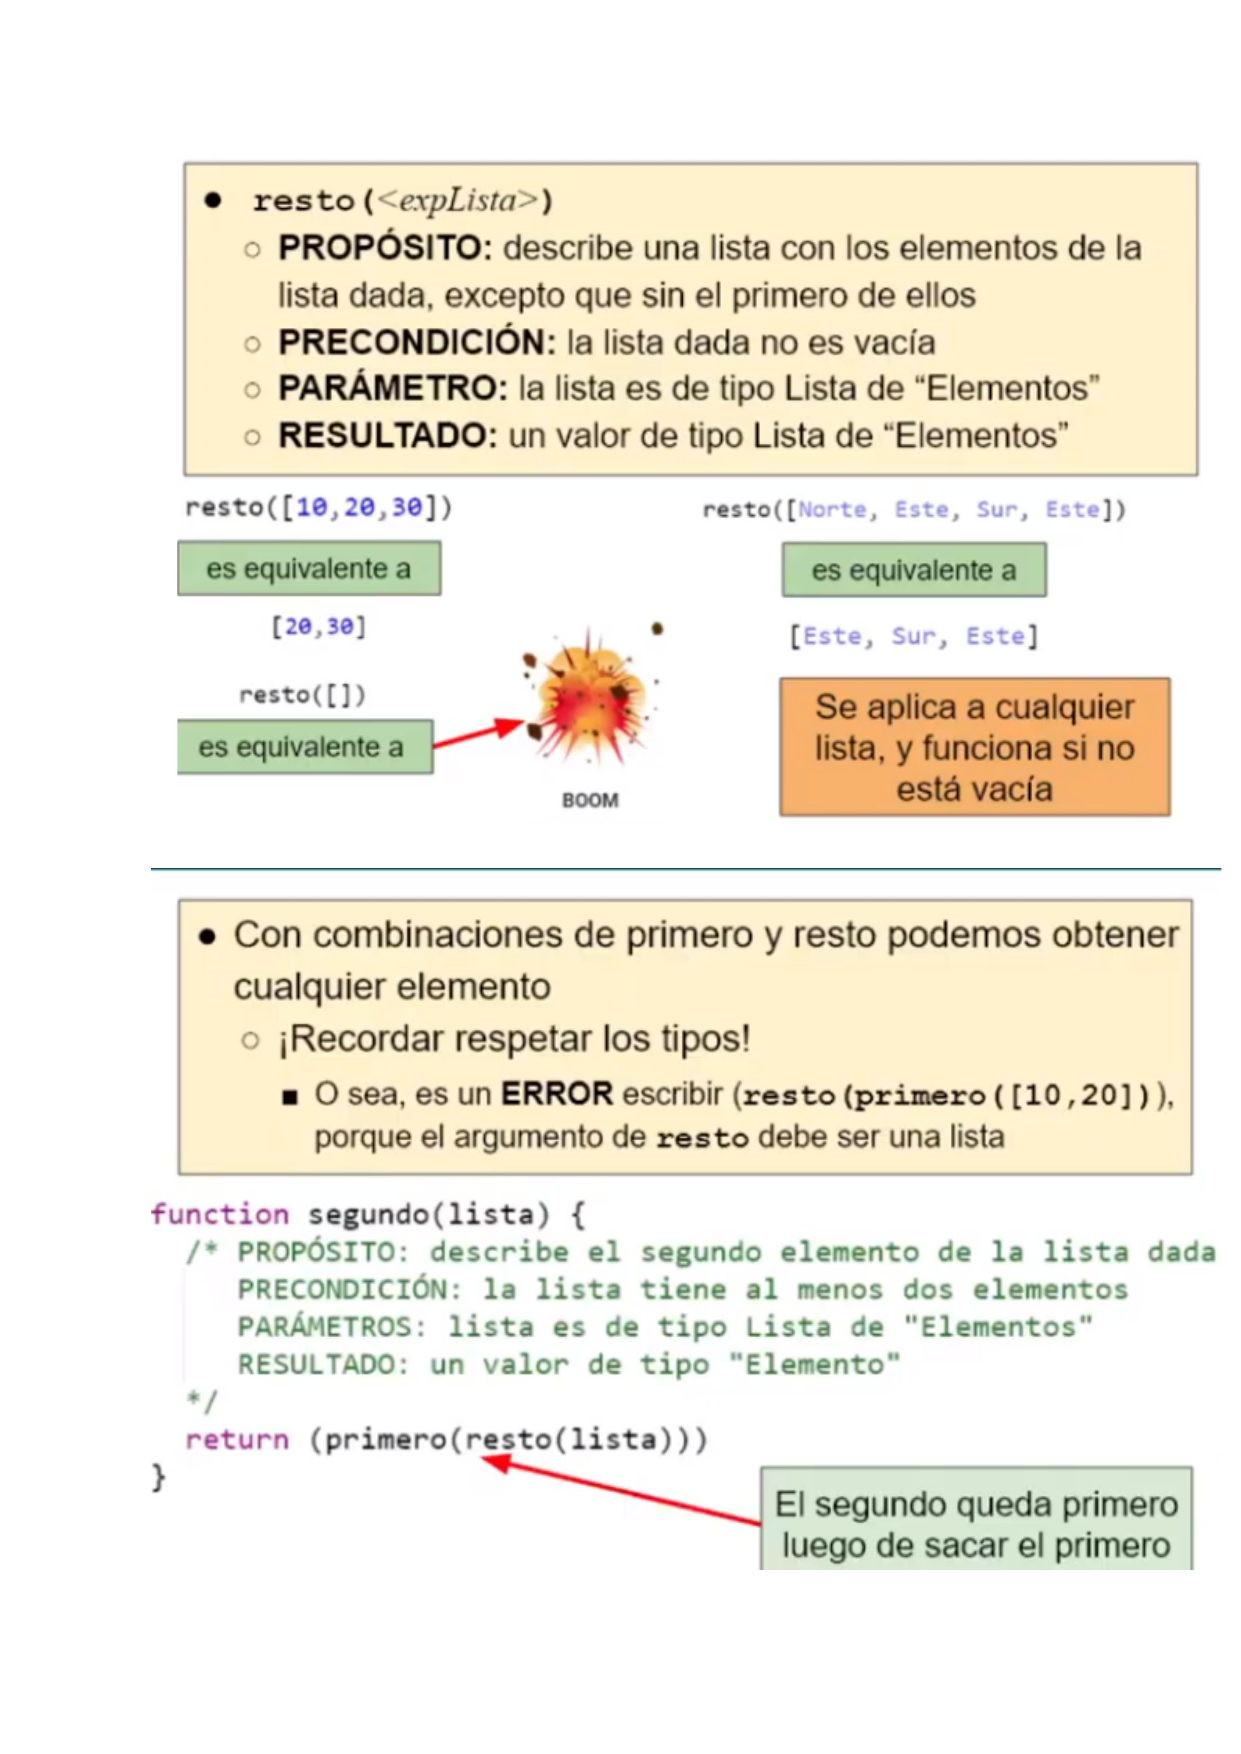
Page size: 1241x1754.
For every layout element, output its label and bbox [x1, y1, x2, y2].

picture [177, 147, 1204, 825]
picture [151, 868, 1222, 1570]
